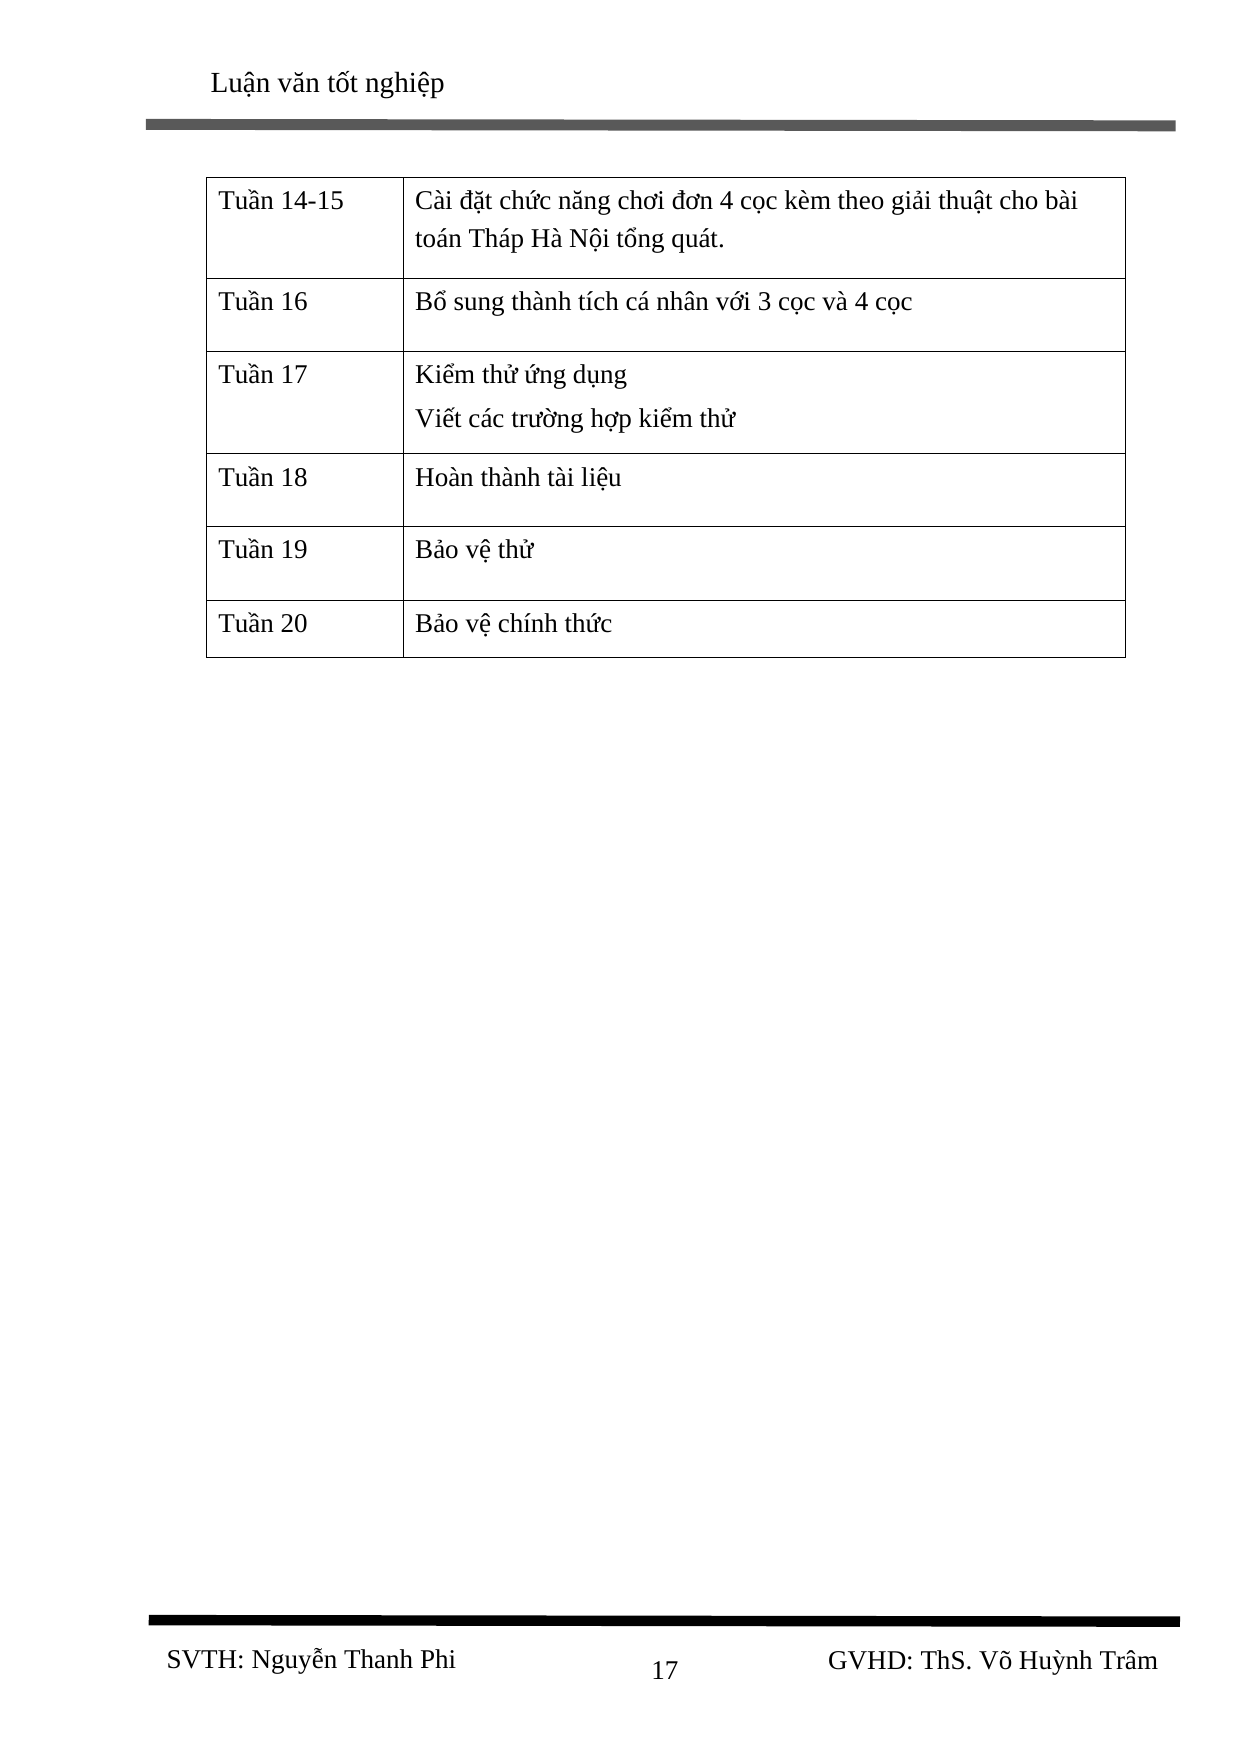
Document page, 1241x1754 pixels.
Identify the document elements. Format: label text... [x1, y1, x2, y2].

table_cell Hoàn thành tài liệu [404, 454, 1125, 526]
table_cell Bổ sung thành tích cá nhân với 3 cọc và 4 cọc [404, 279, 1125, 351]
table_cell Cài đặt chức năng chơi đơn 4 cọc kèm theo giải thuật cho bài toán Tháp Hà Nội tổng quát. [404, 178, 1125, 278]
table_cell Tuần 17 [207, 352, 403, 453]
table_cell Kiểm thử ứng dụng Viết các trường hợp kiểm thử [404, 352, 1125, 453]
table_cell Tuần 20 [207, 601, 403, 657]
table_cell Tuần 18 [207, 454, 403, 526]
table_cell Tuần 19 [207, 527, 403, 599]
table_cell Bảo vệ thử [404, 527, 1125, 599]
table_cell Tuần 16 [207, 279, 403, 351]
table_cell Bảo vệ chính thức [404, 601, 1125, 657]
table_cell Tuần 14-15 [207, 178, 403, 278]
